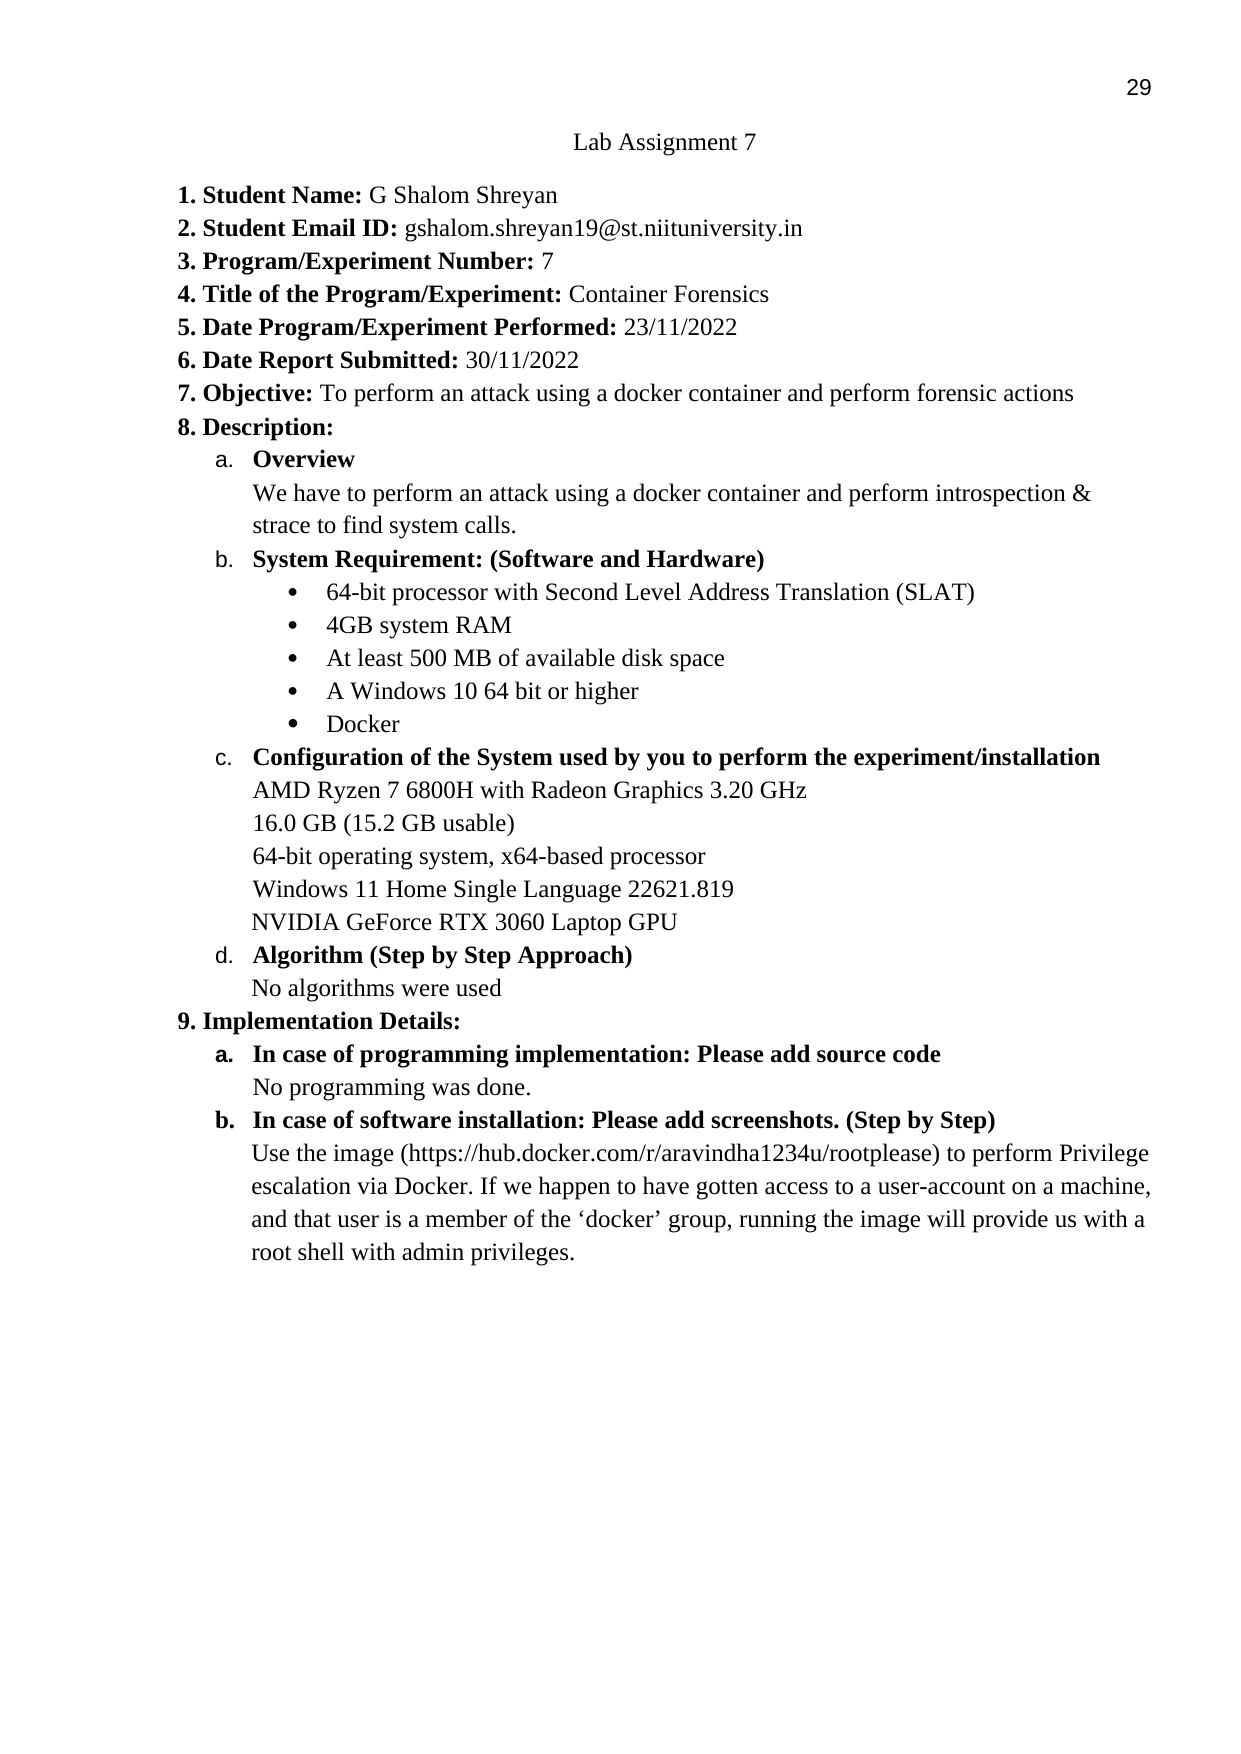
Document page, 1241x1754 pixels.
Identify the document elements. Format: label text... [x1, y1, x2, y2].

list A Windows 10 64 bit or higher [288, 676, 1152, 704]
text 6. Date Report Submitted: 30/11/2022 [177, 346, 1152, 374]
list 64-bit processor with Second Level Address Translation (SLAT) [288, 577, 1152, 605]
list Algorithm (Step by Step Approach) [215, 940, 1152, 969]
text 8. Description: [177, 412, 1152, 440]
list Docker [288, 709, 1152, 737]
text 5. Date Program/Experiment Performed: 23/11/2022 [177, 312, 1152, 341]
list 4GB system RAM [288, 610, 1152, 638]
text Use the image (https://hub.docker.com/r/aravindha1234u/rootplease) to perform Privilege escalation via Docker. If we happen to have gotten access to a user-account on a machine, and that user is a member of the ‘docker’ group, running the image will provide us with a root shell with admin privileges. [251, 1138, 1152, 1266]
list In case of software installation: Please add screenshots. (Step by Step) [215, 1105, 1152, 1134]
list System Requirement: (Software and Hardware) [215, 544, 1152, 572]
text NVIDIA GeForce RTX 3060 Laptop GPU [177, 907, 1152, 936]
text 1. Student Name: G Shalom Shreyan [177, 180, 1152, 209]
text 7. Objective: To perform an attack using a docker container and perform forensic actions [177, 378, 1152, 407]
text 4. Title of the Program/Experiment: Container Forensics [177, 279, 1152, 308]
text No algorithms were used [177, 973, 1152, 1002]
text We have to perform an attack using a docker container and perform introspection & strace to find system calls. [252, 478, 1152, 539]
text 16.0 GB (15.2 GB usable) [252, 808, 1152, 837]
text 2. Student Email ID: gshalom.shreyan19@st.niituniversity.in [177, 213, 1152, 242]
list In case of programming implementation: Please add source code [215, 1039, 1152, 1068]
text 3. Program/Experiment Number: 7 [177, 246, 1152, 275]
text No programming was done. [252, 1072, 1152, 1101]
text Windows 11 Home Single Language 22621.819 [252, 874, 1152, 903]
text 9. Implementation Details: [177, 1006, 1152, 1035]
text Lab Assignment 7 [177, 127, 1152, 155]
text 64-bit operating system, x64-based processor [252, 841, 1152, 869]
list Overview [215, 444, 1152, 473]
list Configuration of the System used by you to perform the experiment/installation [215, 742, 1152, 771]
text AMD Ryzen 7 6800H with Radeon Graphics 3.20 GHz [252, 775, 1152, 803]
list At least 500 MB of available disk space [288, 643, 1152, 671]
